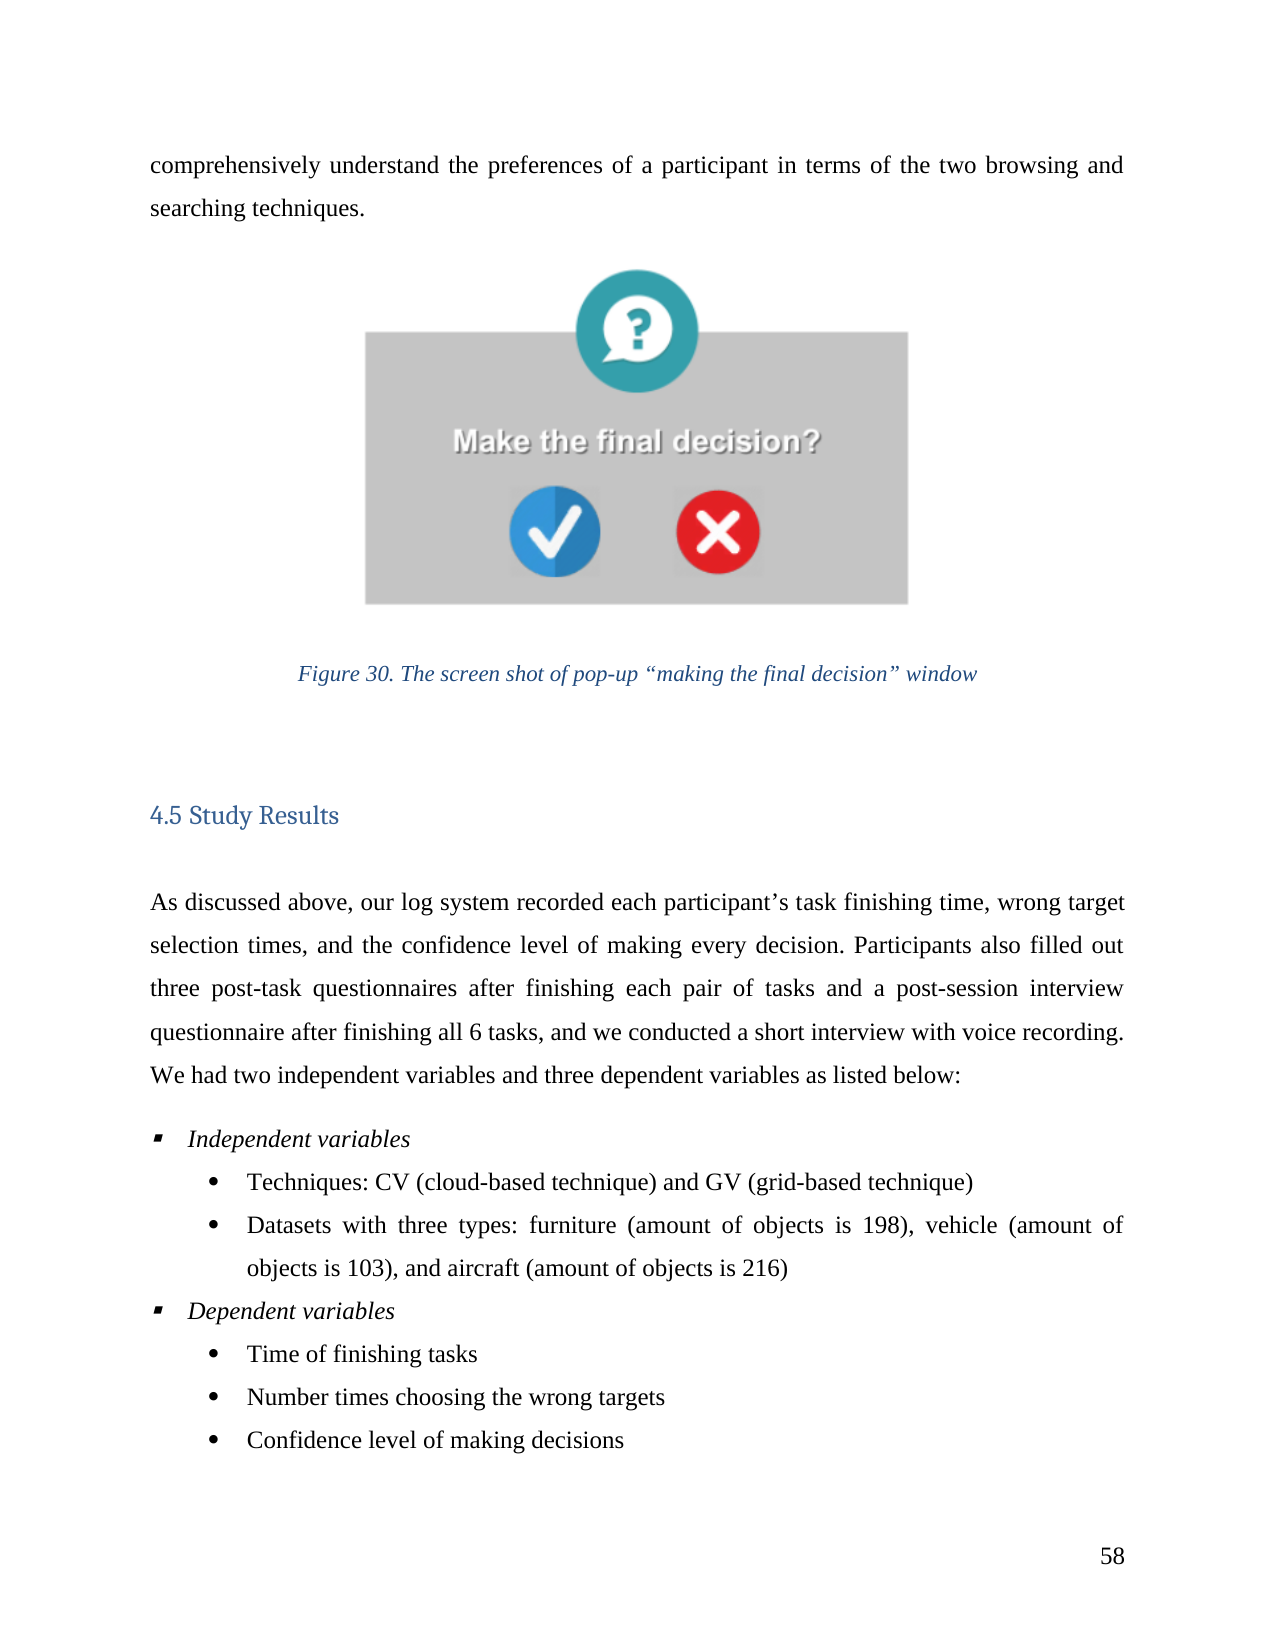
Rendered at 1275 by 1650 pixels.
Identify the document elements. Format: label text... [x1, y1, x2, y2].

list Time of finishing tasks [209, 1339, 1125, 1368]
subtitle Study Results [150, 800, 1125, 831]
text As discussed above, our log system recorded each participant’s t ask finishing time, wrong target selection times, and the confidence level of making every decision. Participants also filled out three post-task questionnaires after finishing each pair of tasks and a post-session interview questionnaire after finishing all 6 tasks, and we conducted a short interview with voice recording. We had two independent variables and three dependent variables as listed below: [150, 887, 1125, 1088]
list Techniques: CV (cloud-based technique) and GV (grid-based technique) [209, 1167, 1125, 1196]
list Dependent variables [150, 1296, 1125, 1325]
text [150, 150, 1125, 222]
picture [312, 257, 963, 625]
list Datasets with three types: furniture (amount of objects is 198), vehicle (amount of objects is 103), and aircraft (amount of objects is 216) [209, 1210, 1125, 1282]
list Confidence level of making decisions [209, 1426, 1125, 1454]
list Number times choosing the wrong targets [209, 1382, 1125, 1411]
list Independent variables [150, 1124, 1125, 1152]
